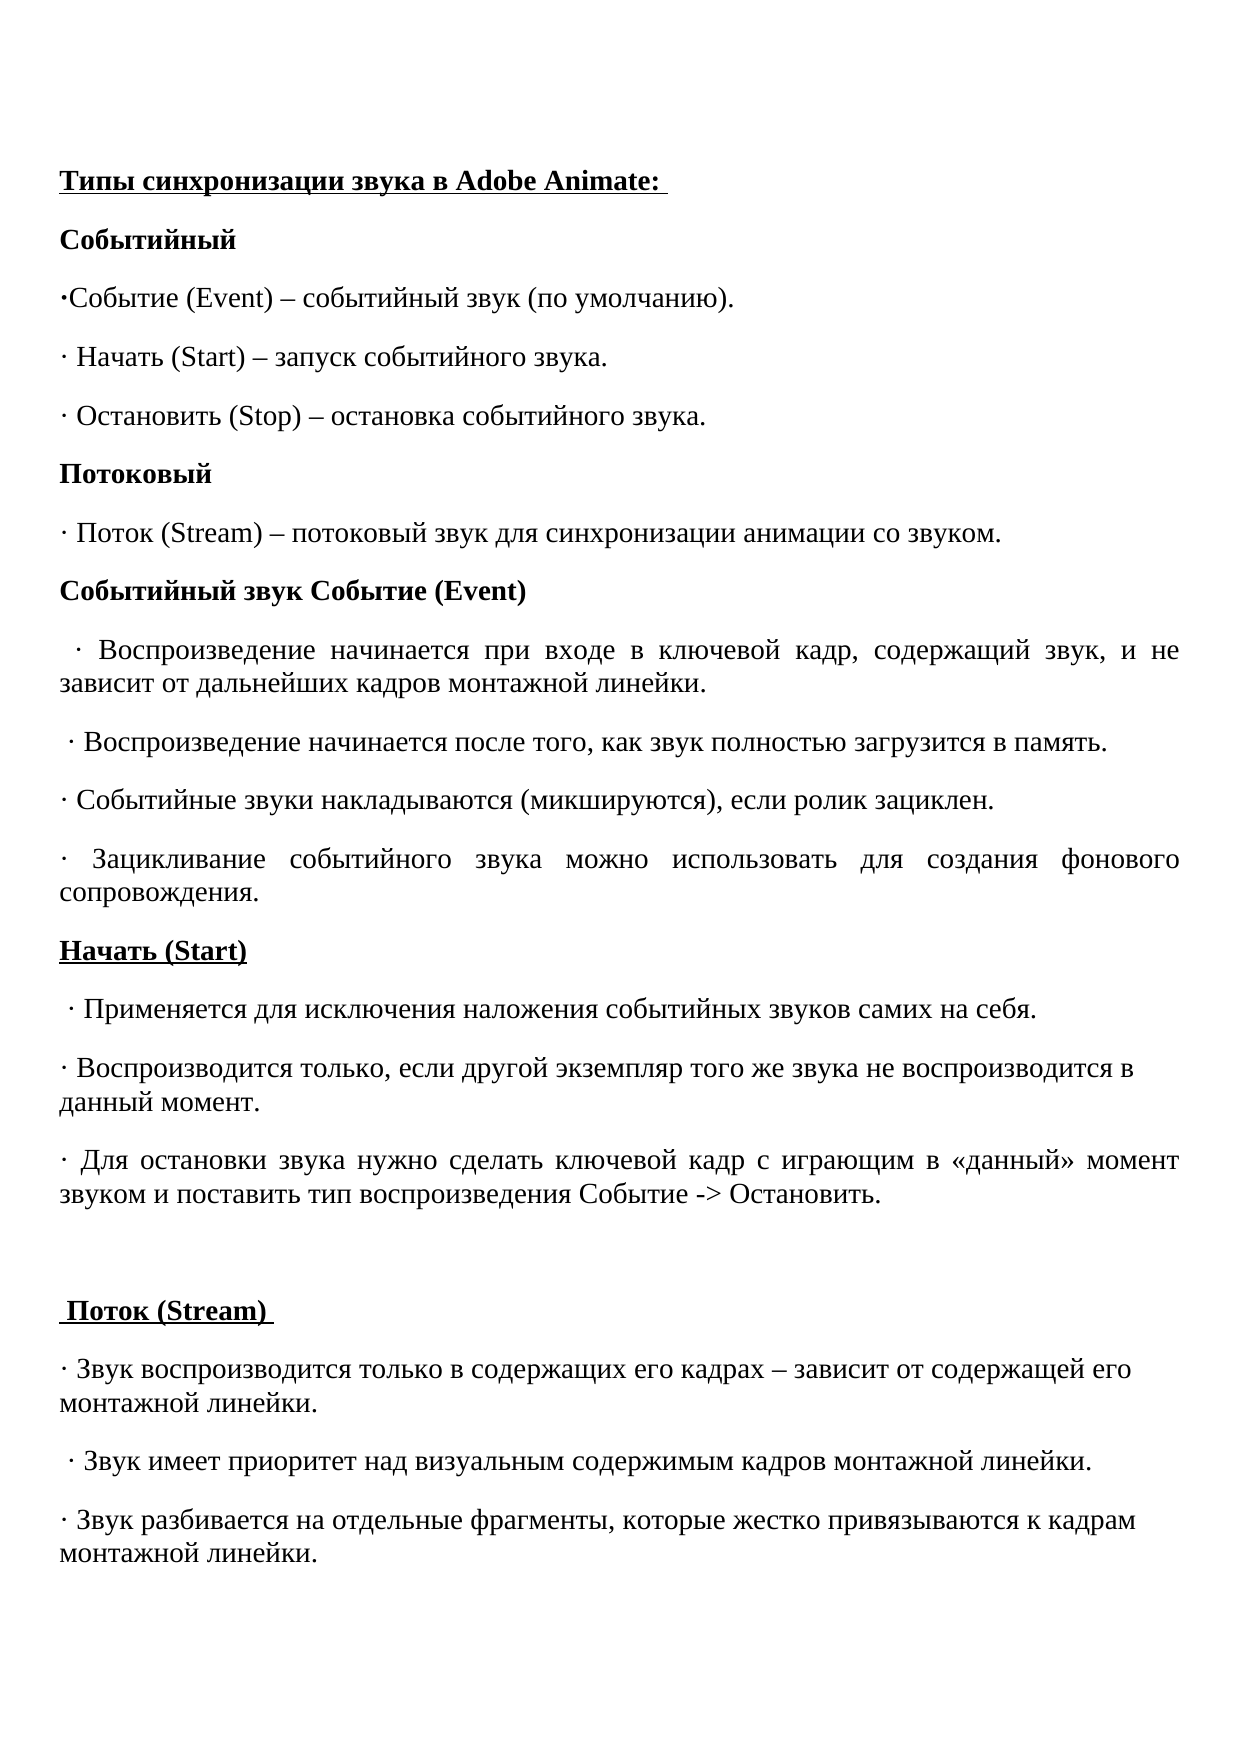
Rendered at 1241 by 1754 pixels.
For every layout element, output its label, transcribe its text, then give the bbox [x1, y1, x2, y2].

text · Воспроизведение начинается при входе в ключевой кадр, содержащий звук, и не зависит от дальнейших кадров монтажной линейки. [59, 632, 1181, 699]
text · Для остановки звука нужно сделать ключевой кадр с играющим в «данный» момент звуком и поставить тип воспроизведения Событие -> Остановить. [59, 1142, 1181, 1209]
text · Применяется для исключения наложения событийных звуков самих на себя. [59, 992, 1181, 1025]
text Событийный [59, 222, 1181, 256]
text · Начать (Start) – запуск событийного звука. [59, 339, 1181, 373]
text · Остановить (Stop) – остановка событийного звука. [59, 398, 1181, 431]
text Поток (Stream) [59, 1293, 1181, 1326]
text ·Событие (Event) – событийный звук (по умолчанию). [59, 281, 1181, 314]
text · Воспроизведение начинается после того, как звук полностью загрузится в память. [59, 724, 1181, 757]
text Событийный звук Событие (Event) [59, 573, 1181, 607]
text Потоковый [59, 456, 1181, 490]
text · Поток (Stream) – потоковый звук для синхронизации анимации со звуком. [59, 515, 1181, 548]
text · Звук разбивается на отдельные фрагменты, которые жестко привязываются к кадрам монтажной линейки. [59, 1502, 1181, 1569]
text Начать (Start) [59, 933, 1181, 967]
text · Зацикливание событийного звука можно использовать для создания фонового сопровождения. [59, 841, 1181, 908]
text · Звук воспроизводится только в содержащих его кадрах – зависит от содержащей его монтажной линейки. [59, 1351, 1181, 1418]
text Типы синхронизации звука в Adobe Animate: [59, 163, 1181, 197]
text · Событийные звуки накладываются (микшируются), если ролик зациклен. [59, 782, 1181, 816]
text · Звук имеет приоритет над визуальным содержимым кадров монтажной линейки. [59, 1443, 1181, 1477]
text · Воспроизводится только, если другой экземпляр того же звука не воспроизводится в данный момент. [59, 1050, 1181, 1117]
